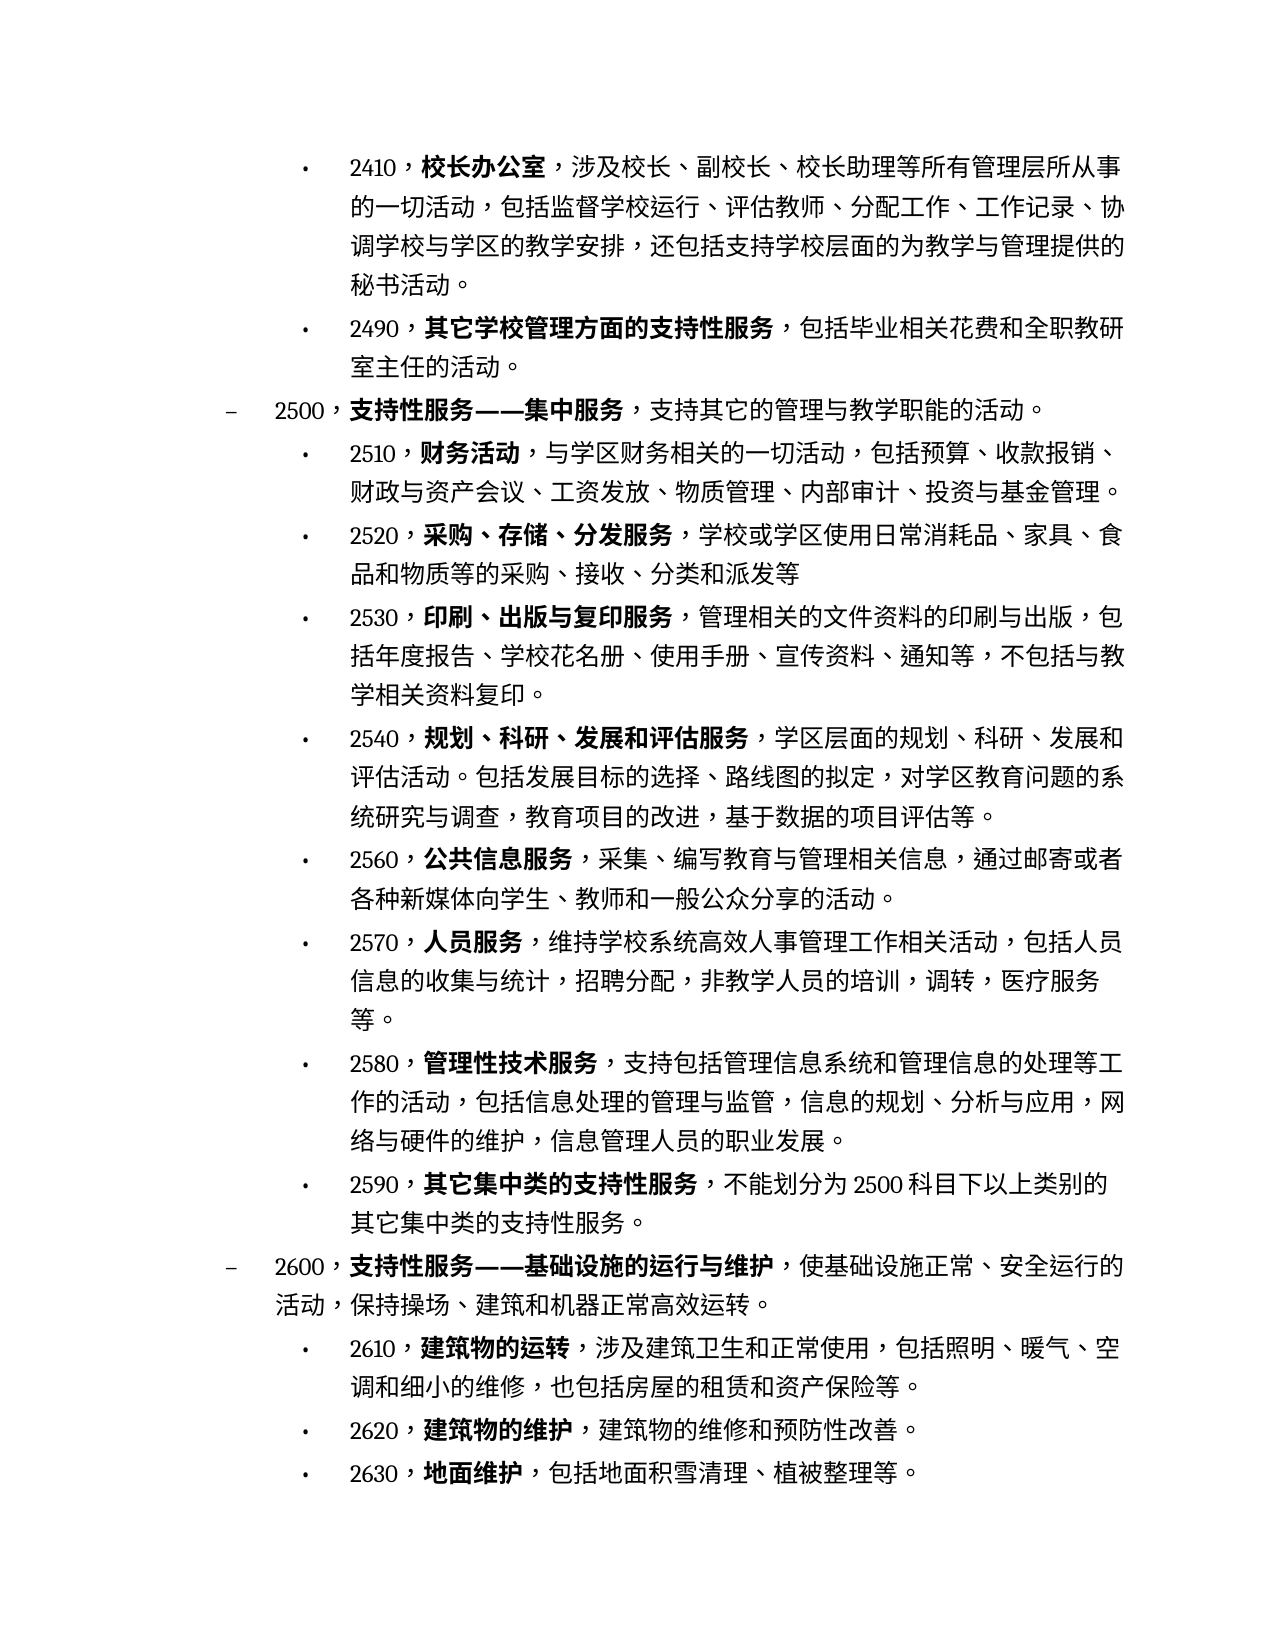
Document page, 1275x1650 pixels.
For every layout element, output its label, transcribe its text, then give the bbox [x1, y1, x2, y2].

list 2580，管理性技术服务，支持包括管理信息系统和管理信息的处理等工作的活动，包括信息处理的管理与监管，信息的规划、分析与应用，网络与硬件的维护，信息管理人员的职业发展。 [300, 1045, 1125, 1158]
list 2510，财务活动，与学区财务相关的一切活动，包括预算、收款报销、财政与资产会议、工资发放、物质管理、内部审计、投资与基金管理。 [300, 435, 1125, 509]
list 2540，规划、科研、发展和评估服务，学区层面的规划、科研、发展和评估活动。包括发展目标的选择、路线图的拟定，对学区教育问题的系统研究与调查，教育项目的改进，基于数据的项目评估等。 [300, 721, 1125, 833]
list 2500，支持性服务——集中服务，支持其它的管理与教学职能的活动。 [225, 392, 1125, 427]
list 2570，人员服务，维持学校系统高效人事管理工作相关活动，包括人员信息的收集与统计，招聘分配，非教学人员的培训，调转，医疗服务等。 [300, 924, 1125, 1037]
list 2630，地面维护，包括地面积雪清理、植被整理等。 [300, 1456, 1125, 1490]
list 2560，公共信息服务，采集、编写教育与管理相关信息，通过邮寄或者各种新媒体向学生、教师和一般公众分享的活动。 [300, 842, 1125, 915]
list 2490，其它学校管理方面的支持性服务，包括毕业相关花费和全职教研室主任的活动。 [300, 310, 1125, 384]
list 2600，支持性服务——基础设施的运行与维护，使基础设施正常、安全运行的活动，保持操场、建筑和机器正常高效运转。 [225, 1249, 1125, 1322]
list 2530，印刷、出版与复印服务，管理相关的文件资料的印刷与出版，包括年度报告、学校花名册、使用手册、宣传资料、通知等，不包括与教学相关资料复印。 [300, 599, 1125, 712]
list 2590，其它集中类的支持性服务，不能划分为2500科目下以上类别的其它集中类的支持性服务。 [300, 1167, 1125, 1240]
list 2610，建筑物的运转，涉及建筑卫生和正常使用，包括照明、暖气、空调和细小的维修，也包括房屋的租赁和资产保险等。 [300, 1331, 1125, 1404]
list 2410，校长办公室，涉及校长、副校长、校长助理等所有管理层所从事的一切活动，包括监督学校运行、评估教师、分配工作、工作记录、协调学校与学区的教学安排，还包括支持学校层面的为教学与管理提供的秘书活动。 [300, 150, 1125, 302]
list 2620，建筑物的维护，建筑物的维修和预防性改善。 [300, 1413, 1125, 1447]
list 2520，采购、存储、分发服务，学校或学区使用日常消耗品、家具、食品和物质等的采购、接收、分类和派发等 [300, 517, 1125, 591]
